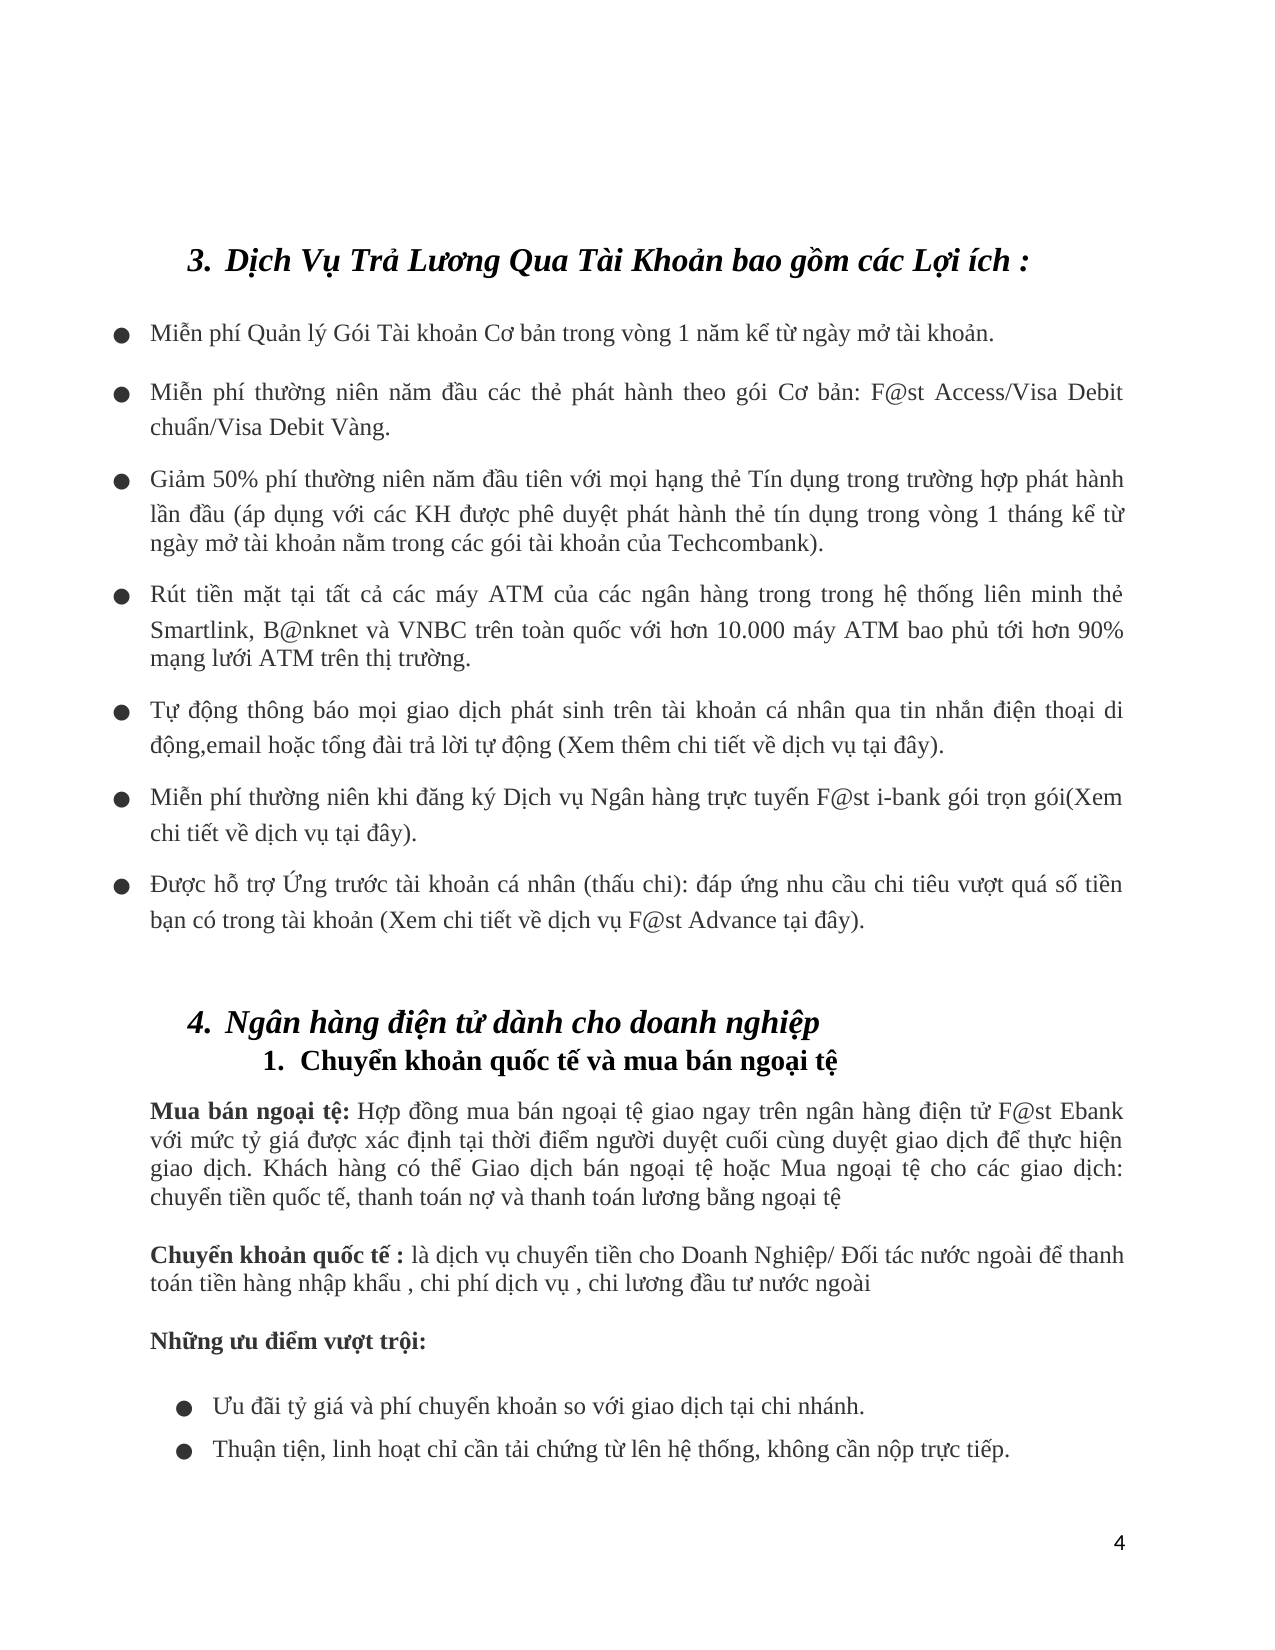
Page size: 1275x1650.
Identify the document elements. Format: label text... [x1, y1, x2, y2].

list Tự động thông báo mọi giao dịch phát sinh trên tài khoản cá nhân qua tin nhắn điện thoại di động,email hoặc tổng đài trả lời tự động (Xem thêm chi tiết về dịch vụ tại đây). [112, 688, 1125, 759]
list Giảm 50% phí thường niên năm đầu tiên với mọi hạng thẻ Tín dụng trong trường hợp phát hành lần đầu (áp dụng với các KH được phê duyệt phát hành thẻ tín dụng trong vòng 1 tháng kể từ ngày mở tài khoản nằm trong các gói tài khoản của Techcombank). [112, 456, 1125, 556]
list Rút tiền mặt tại tất cả các máy ATM của các ngân hàng trong trong hệ thống liên minh thẻ Smartlink, B@nknet và VNBC trên toàn quốc với hơn 10.000 máy ATM bao phủ tới hơn 90% mạng lưới ATM trên thị trường. [112, 572, 1125, 672]
list Dịch Vụ Trả Lương Qua Tài Khoản bao gồm các Lợi ích : [187, 240, 1125, 278]
text Mua bán ngoại tệ: Hợp đồng mua bán ngoại tệ giao ngay trên ngân hàng điện tử F@st Ebank với mức tỷ giá được xác định tại thời điểm người duyệt cuối cùng duyệt giao dịch để thực hiện giao dịch. Khách hàng có thể Giao dịch bán ngoại tệ hoặc Mua ngoại tệ cho các giao dịch: chuyển tiền quốc tế, thanh toán nợ và thanh toán lương bằng ngoại tệ [150, 1096, 1125, 1211]
text Chuyển khoản quốc tế : là dịch vụ chuyển tiền cho Doanh Nghiệp/ Đối tác nước ngoài để thanh toán tiền hàng nhập khẩu , chi phí dịch vụ , chi lương đầu tư nước ngoài [150, 1240, 1125, 1297]
list Thuận tiện, linh hoạt chỉ cần tải chứng từ lên hệ thống, không cần nộp trực tiếp. [175, 1427, 1125, 1469]
list Ưu đãi tỷ giá và phí chuyển khoản so với giao dịch tại chi nhánh. [175, 1384, 1125, 1427]
list Miễn phí thường niên khi đăng ký Dịch vụ Ngân hàng trực tuyến F@st i-bank gói trọn gói(Xem chi tiết về dịch vụ tại đây). [112, 775, 1125, 846]
list Ngân hàng điện tử dành cho doanh nghiệp [187, 1002, 1125, 1040]
list Miễn phí Quản lý Gói Tài khoản Cơ bản trong vòng 1 năm kể từ ngày mở tài khoản. [112, 311, 1125, 353]
list Chuyển khoản quốc tế và mua bán ngoại tệ [262, 1043, 1125, 1077]
list Miễn phí thường niên năm đầu các thẻ phát hành theo gói Cơ bản: F@st Access/Visa Debit chuẩn/Visa Debit Vàng. [112, 369, 1125, 441]
text Những ưu điểm vượt trội: [150, 1297, 1125, 1355]
list Được hỗ trợ Ứng trước tài khoản cá nhân (thấu chi): đáp ứng nhu cầu chi tiêu vượt quá số tiền bạn có trong tài khoản (Xem chi tiết về dịch vụ F@st Advance tại đây). [112, 862, 1125, 933]
